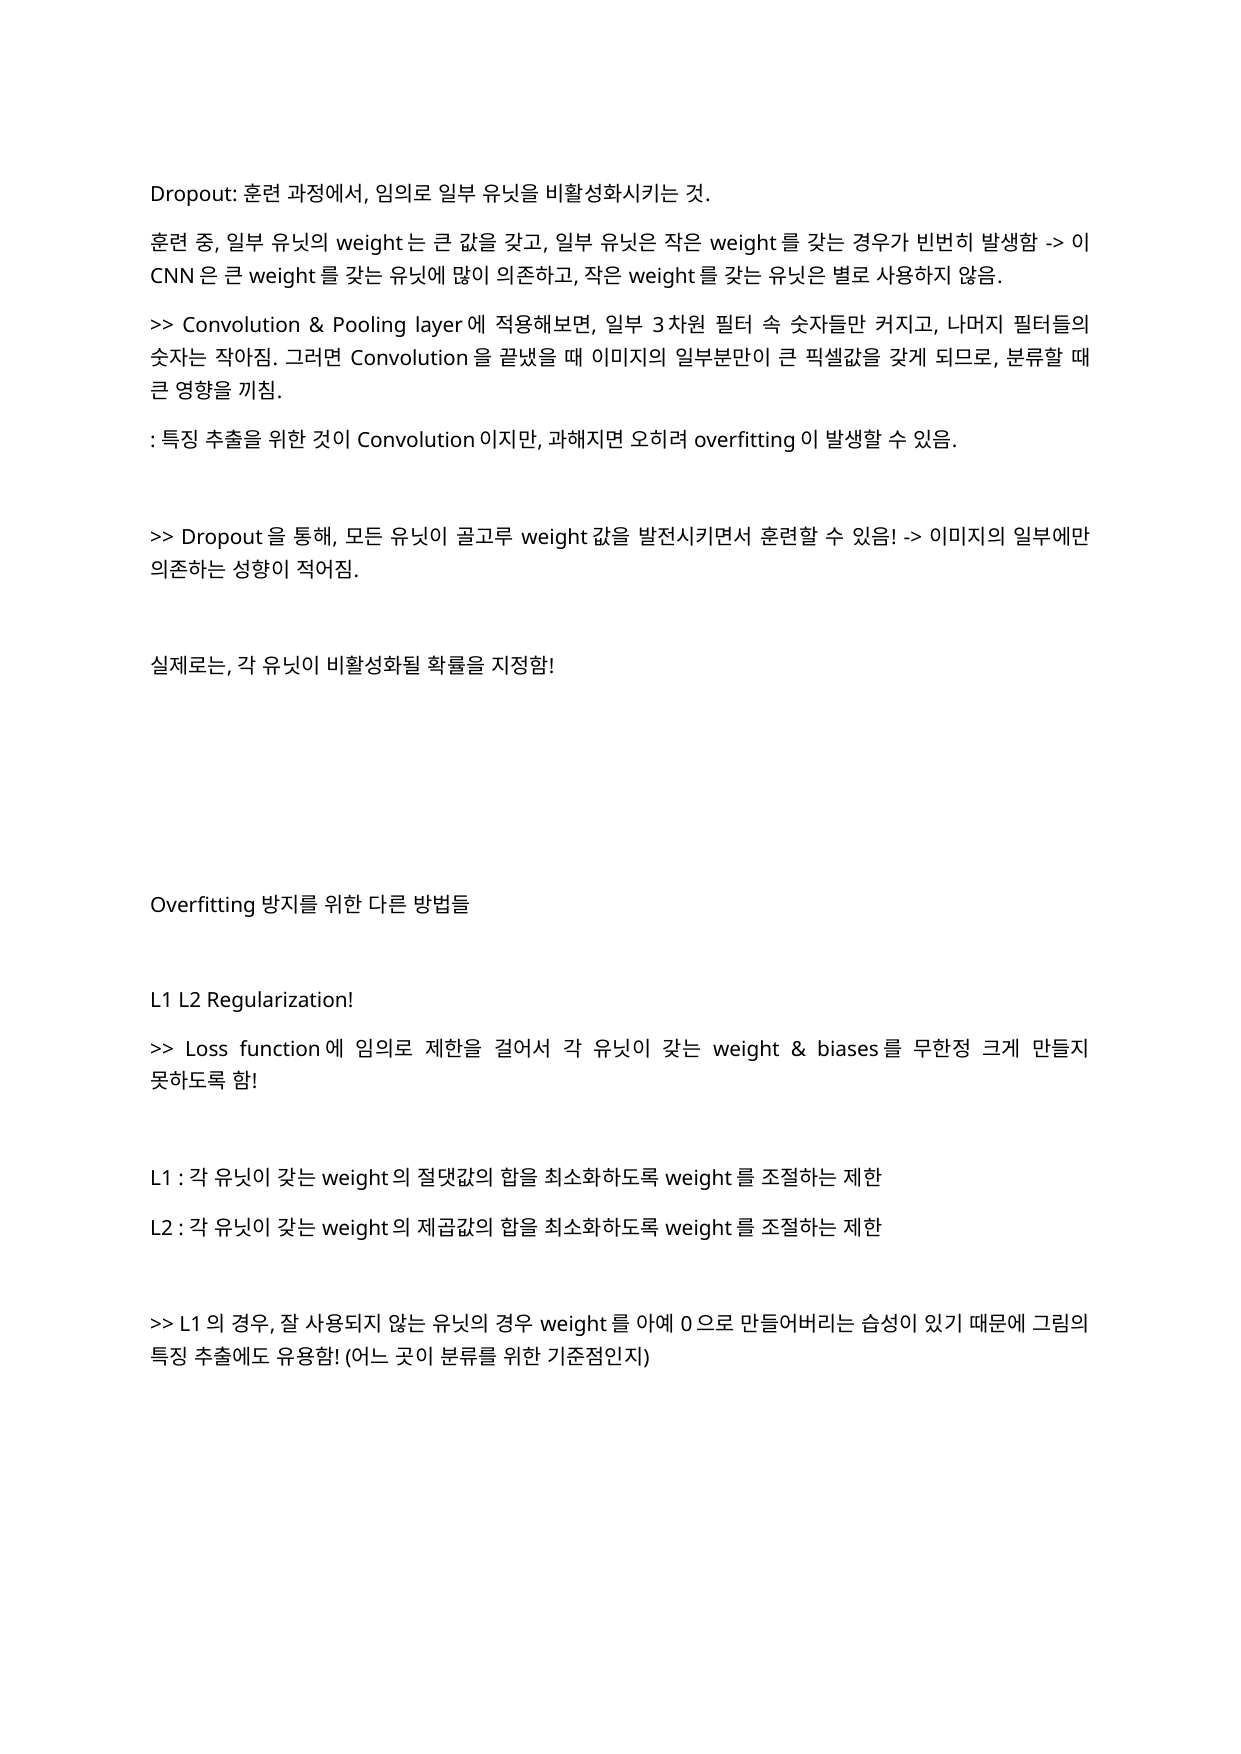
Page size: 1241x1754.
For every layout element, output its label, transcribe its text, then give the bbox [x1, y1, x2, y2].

text Overfitting 방지를 위한 다른 방법들 [150, 888, 1090, 918]
text 훈련 중, 일부 유닛의 weight는 큰 값을 갖고, 일부 유닛은 작은 weight를 갖는 경우가 빈번히 발생함 -> 이 CNN은 큰 weight를 갖는 유닛에 많이 의존하고, 작은 weight를 갖는 유닛은 별로 사용하지 않음. [150, 227, 1090, 289]
text : 특징 추출을 위한 것이 Convolution이지만, 과해지면 오히려 overfitting이 발생할 수 있음. [150, 423, 1090, 454]
text Dropout: 훈련 과정에서, 임의로 일부 유닛을 비활성화시키는 것. [150, 177, 1090, 207]
text >> Convolution & Pooling layer에 적용해보면, 일부 3차원 필터 속 숫자들만 커지고, 나머지 필터들의 숫자는 작아짐. 그러면 Convolution을 끝냈을 때 이미지의 일부분만이 큰 픽셀값을 갖게 되므로, 분류할 때 큰 영향을 끼침. [150, 309, 1090, 404]
text >> Loss function에 임의로 제한을 걸어서 각 유닛이 갖는 weight & biases를 무한정 크게 만들지 못하도록 함! [150, 1032, 1090, 1095]
text L2 : 각 유닛이 갖는 weight의 제곱값의 합을 최소화하도록 weight를 조절하는 제한 [150, 1211, 1090, 1241]
text >> L1의 경우, 잘 사용되지 않는 유닛의 경우 weight를 아예 0으로 만들어버리는 습성이 있기 때문에 그림의 특징 추출에도 유용함! (어느 곳이 분류를 위한 기준점인지) [150, 1307, 1090, 1370]
text >> Dropout을 통해, 모든 유닛이 골고루 weight값을 발전시키면서 훈련할 수 있음! -> 이미지의 일부에만 의존하는 성향이 적어짐. [150, 520, 1090, 583]
text L1 L2 Regularization! [150, 985, 1090, 1013]
text 실제로는, 각 유닛이 비활성화될 확률을 지정함! [150, 649, 1090, 680]
text L1 : 각 유닛이 갖는 weight의 절댓값의 합을 최소화하도록 weight를 조절하는 제한 [150, 1161, 1090, 1192]
